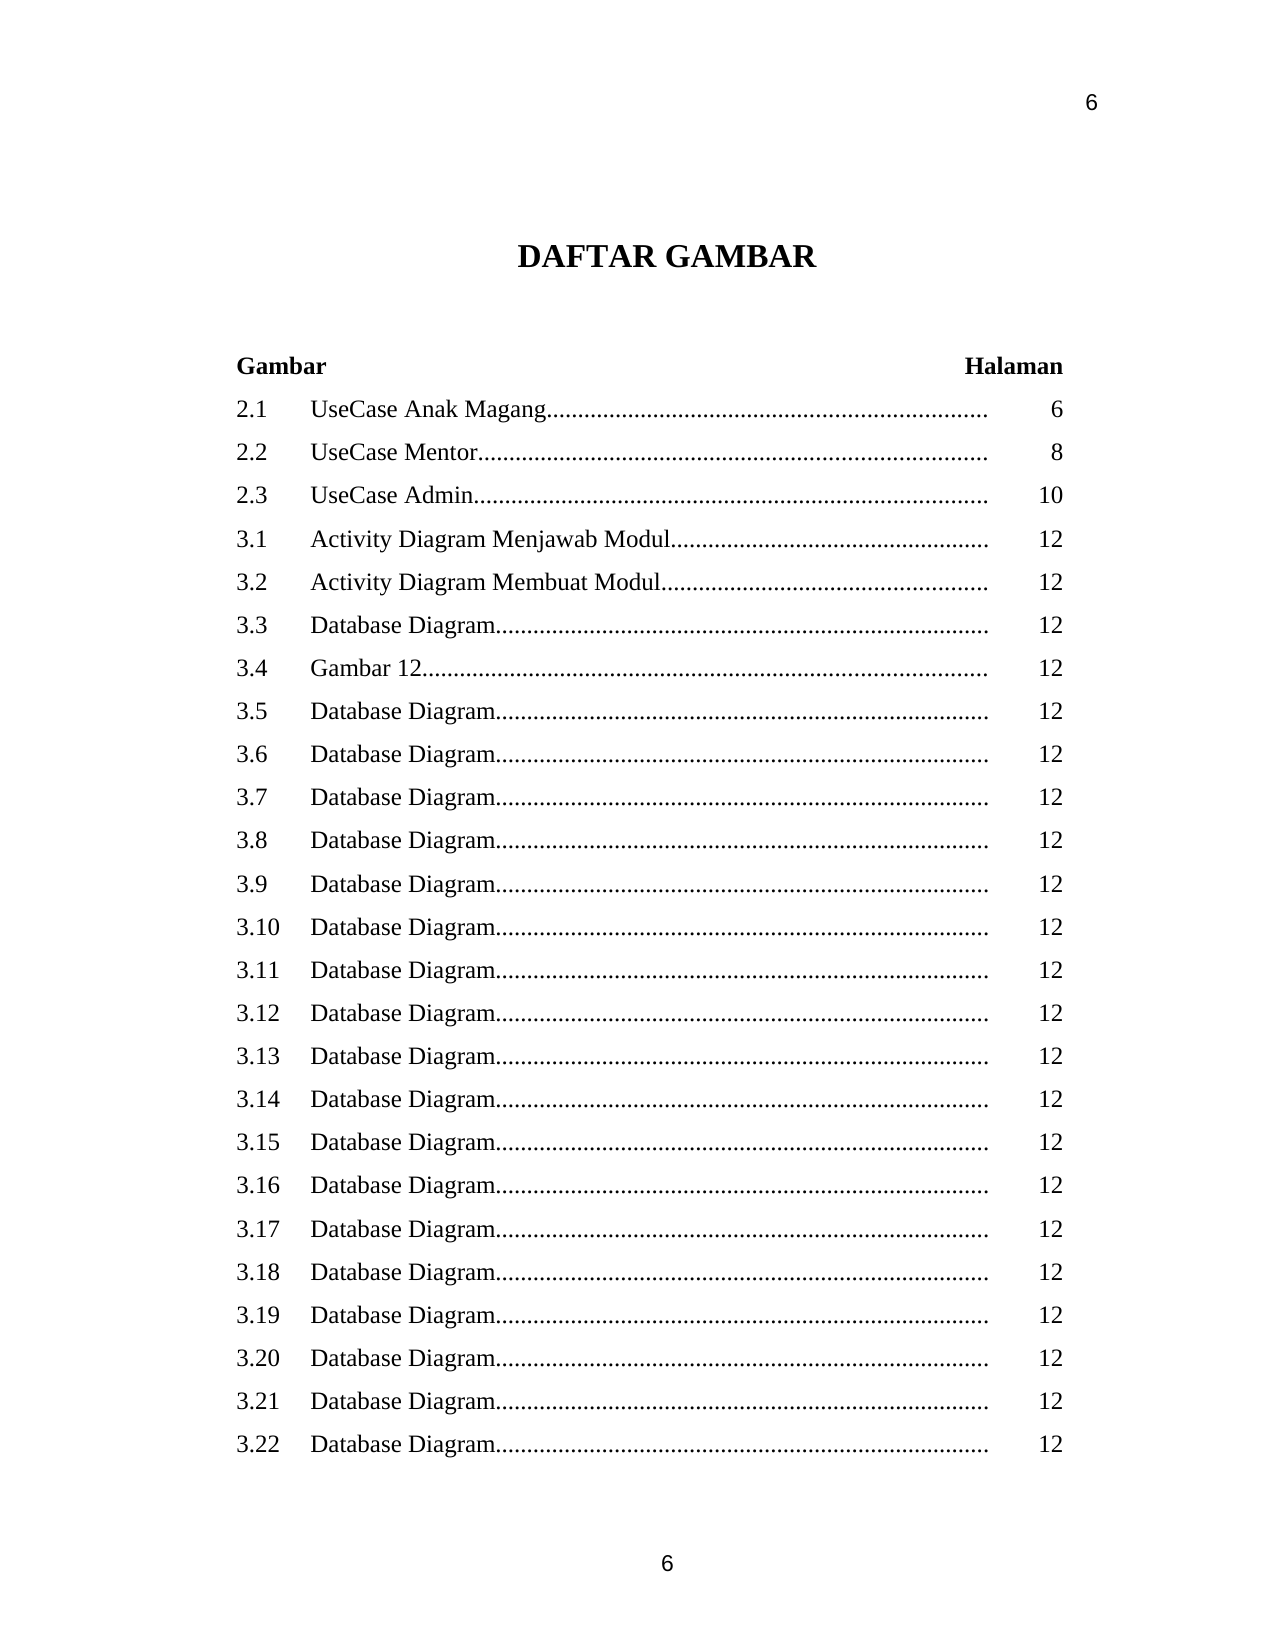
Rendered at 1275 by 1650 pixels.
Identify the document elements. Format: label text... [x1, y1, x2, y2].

text 3.10 Database Diagram 12 [236, 912, 1098, 941]
text 3.6 Database Diagram 12 [236, 739, 1098, 768]
text 3.16 Database Diagram 12 [236, 1171, 1098, 1199]
text 3.7 Database Diagram 12 [236, 782, 1098, 811]
text 2.1 UseCase Anak Magang 6 [236, 394, 1098, 423]
text 3.20 Database Diagram 12 [236, 1343, 1098, 1372]
text 3.1 Activity Diagram Menjawab Modul 12 [236, 524, 1098, 552]
text 3.4 Gambar 12 12 [236, 653, 1098, 682]
text 3.12 Database Diagram 12 [236, 998, 1098, 1027]
text 3.14 Database Diagram 12 [236, 1084, 1098, 1113]
text 3.18 Database Diagram 12 [236, 1257, 1098, 1286]
text 3.22 Database Diagram 12 [236, 1429, 1098, 1458]
text 3.15 Database Diagram 12 [236, 1127, 1098, 1156]
text 3.11 Database Diagram 12 [236, 955, 1098, 984]
text DAFTAR GAMBAR [236, 236, 1098, 274]
text 2.2 UseCase Mentor 8 [236, 437, 1098, 466]
text 3.5 Database Diagram 12 [236, 696, 1098, 725]
text 3.21 Database Diagram 12 [236, 1386, 1098, 1415]
text 2.3 UseCase Admin 10 [236, 481, 1098, 509]
text 3.9 Database Diagram 12 [236, 869, 1098, 897]
text 3.13 Database Diagram 12 [236, 1041, 1098, 1070]
text 3.8 Database Diagram 12 [236, 826, 1098, 854]
text 3.3 Database Diagram 12 [236, 610, 1098, 639]
text 3.19 Database Diagram 12 [236, 1300, 1098, 1329]
text 3.2 Activity Diagram Membuat Modul 12 [236, 567, 1098, 596]
text 3.17 Database Diagram 12 [236, 1214, 1098, 1242]
text Gambar Halaman [236, 351, 1098, 380]
